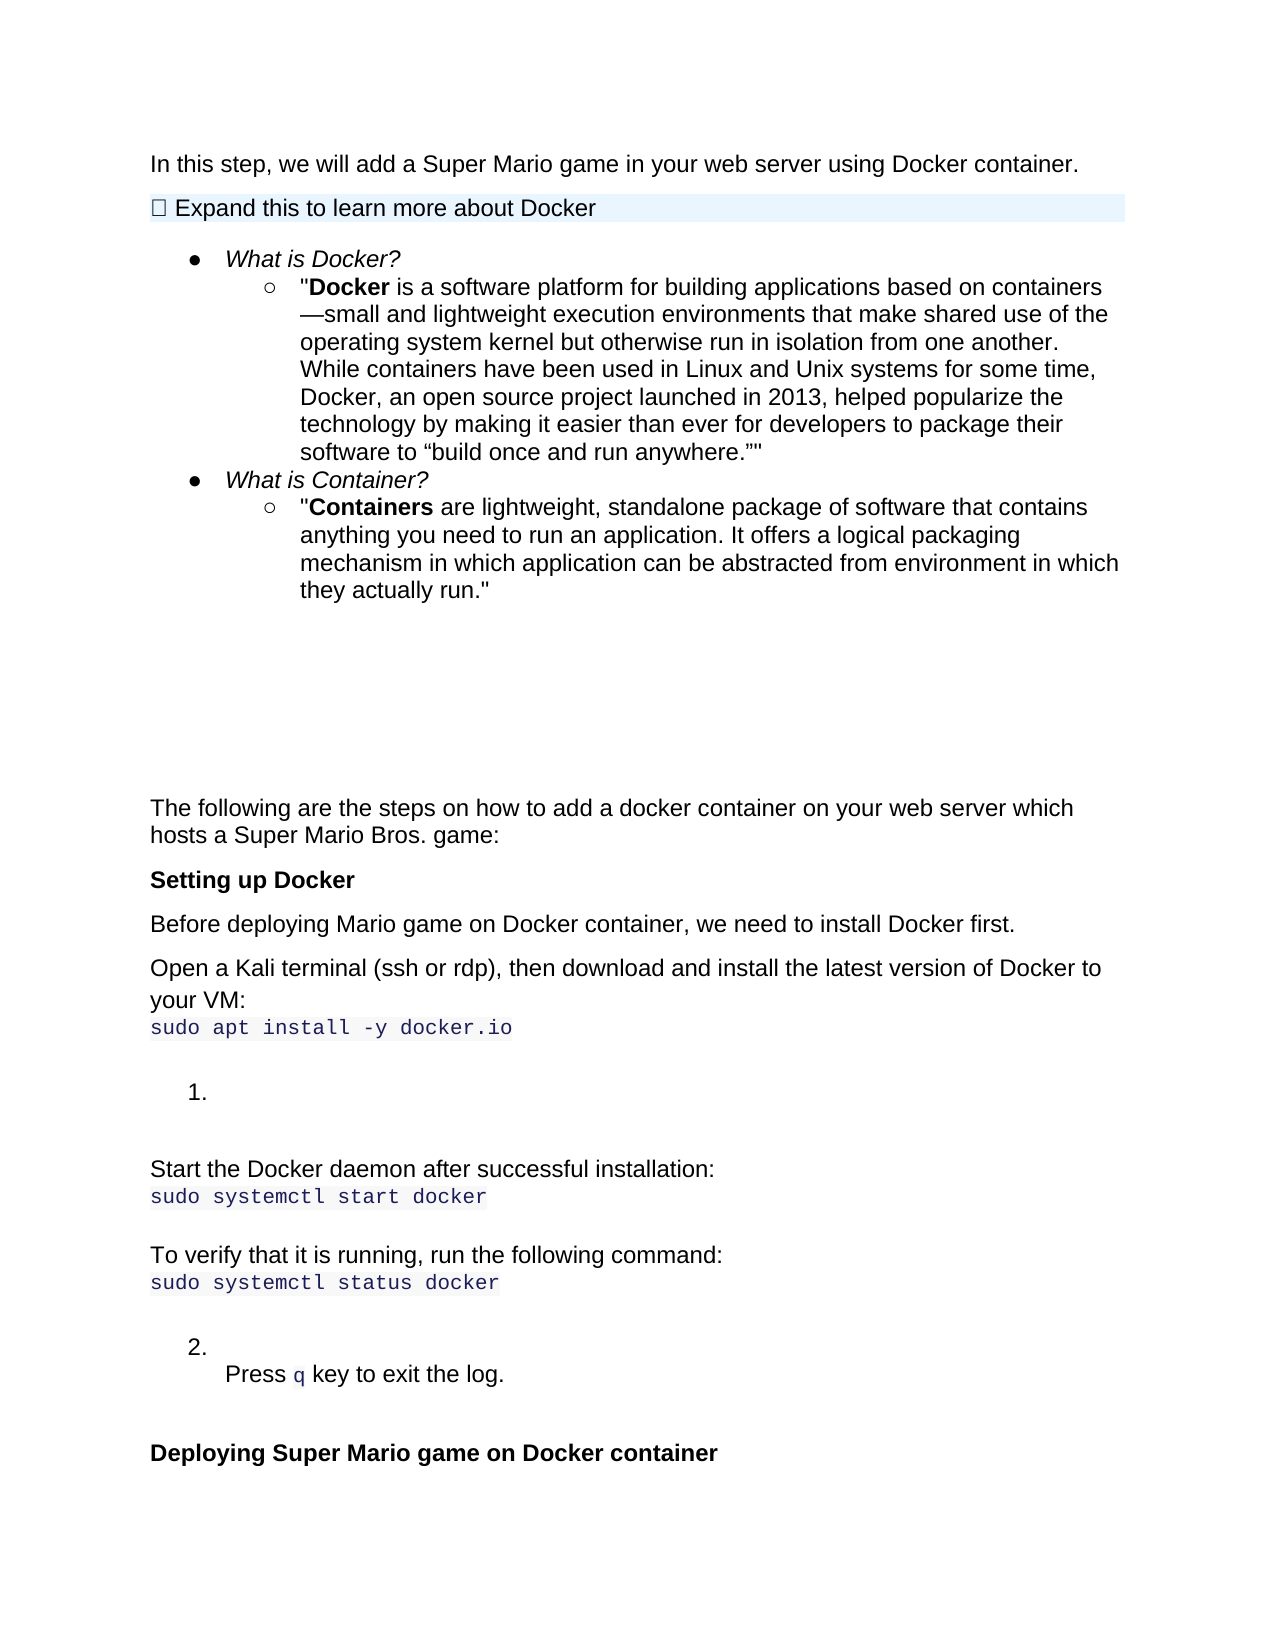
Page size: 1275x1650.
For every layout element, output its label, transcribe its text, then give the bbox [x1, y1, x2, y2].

text The following are the steps on how to add a docker container on your web server which hosts a Super Mario Bros. game: [150, 794, 1125, 849]
text Open a Kali terminal (ssh or rdp), then download and install the latest version of Docker to your VM: sudo apt install -y docker.io [150, 954, 1125, 1041]
list "Docker is a software platform for building applications based on containers—small and lightweight execution environments that make shared use of the operating system kernel but otherwise run in isolation from one another. While containers have been used in Linux and Unix systems for some time, Docker, an open source project launched in 2013, helped popularize the technology by making it easier than ever for developers to package their software to “build once and run anywhere.”" [262, 272, 1125, 466]
text Start the Docker daemon after successful installation: sudo systemctl start docker [150, 1155, 1125, 1210]
text To verify that it is running, run the following command: sudo systemctl status docker [150, 1213, 1125, 1296]
text 💡 Expand this to learn more about Docker [150, 194, 1125, 222]
text Setting up Docker [150, 866, 1125, 893]
list What is Container? [187, 466, 1125, 493]
text In this step, we will add a Super Mario game in your web server using Docker container. [150, 150, 1125, 178]
text Deploying Super Mario game on Docker container [150, 1439, 1125, 1467]
text Before deploying Mario game on Docker container, we need to install Docker first. [150, 910, 1125, 937]
list Press q key to exit the log. [187, 1333, 1125, 1389]
list What is Docker? [187, 245, 1125, 272]
list "Containers are lightweight, standalone package of software that contains anything you need to run an application. It offers a logical packaging mechanism in which application can be abstracted from environment in which they actually run." [262, 493, 1125, 604]
